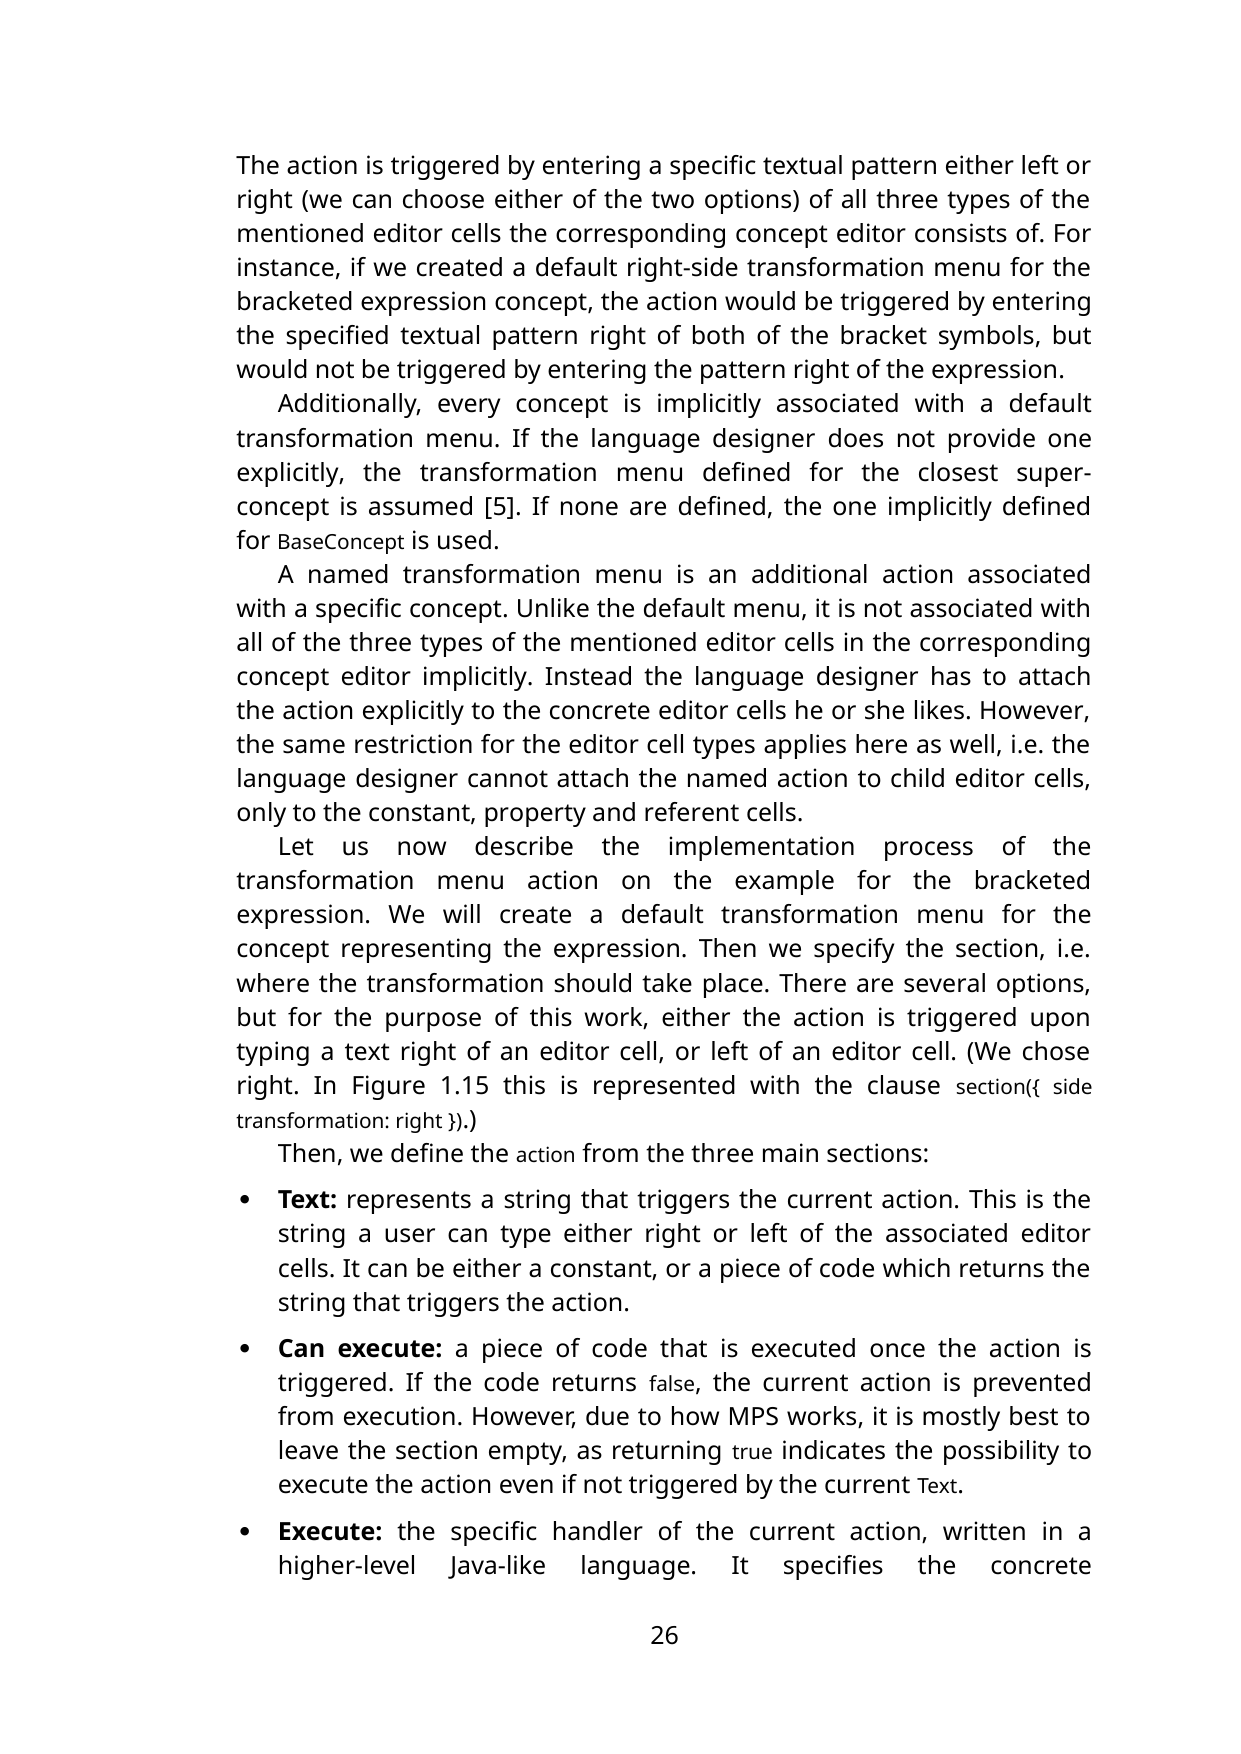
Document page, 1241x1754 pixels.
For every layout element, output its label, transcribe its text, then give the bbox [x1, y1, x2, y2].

text Text: represents a string that triggers the current action. This is the string a user can type either right or left of the associated editor cells. It can be either a constant, or a piece of code which returns the string that triggers the action. [240, 1182, 1092, 1318]
text A named transformation menu is an additional action associated with a specific concept. Unlike the default menu, it is not associated with all of the three types of the mentioned editor cells in the corresponding concept editor implicitly. Instead the language designer has to attach the action explicitly to the concrete editor cells he or she likes. However, the same restriction for the editor cell types applies here as well, i.e. the language designer cannot attach the named action to child editor cells, only to the constant, property and referent cells. [236, 556, 1092, 829]
text Then, we define the action from the three main sections: [236, 1136, 1092, 1169]
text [236, 148, 1092, 386]
text Let us now describe the implementation process of the transformation menu action on the example for the bracketed expression. We will create a default transformation menu for the concept representing the expression. Then we specify the section, i.e. where the transformation should take place. There are several options, but for the purpose of this work, either the action is triggered upon typing a text right of an editor cell, or left of an editor cell. (We chose right. In Figure 1.15 this is represented with the clause section({ side transformation: right }).) [236, 829, 1092, 1136]
text Can execute: a piece of code that is executed once the action is triggered. If the code returns false, the current action is prevented from execution. However, due to how MPS works, it is mostly best to leave the section empty, as returning true indicates the possibility to execute the action even if not triggered by the current Text. [240, 1331, 1092, 1501]
text Additionally, every concept is implicitly associated with a default transformation menu. If the language designer does not provide one explicitly, the transformation menu defined for the closest super-concept is assumed [5]. If none are defined, the one implicitly defined for BaseConcept is used. [236, 386, 1092, 556]
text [240, 1514, 1092, 1582]
